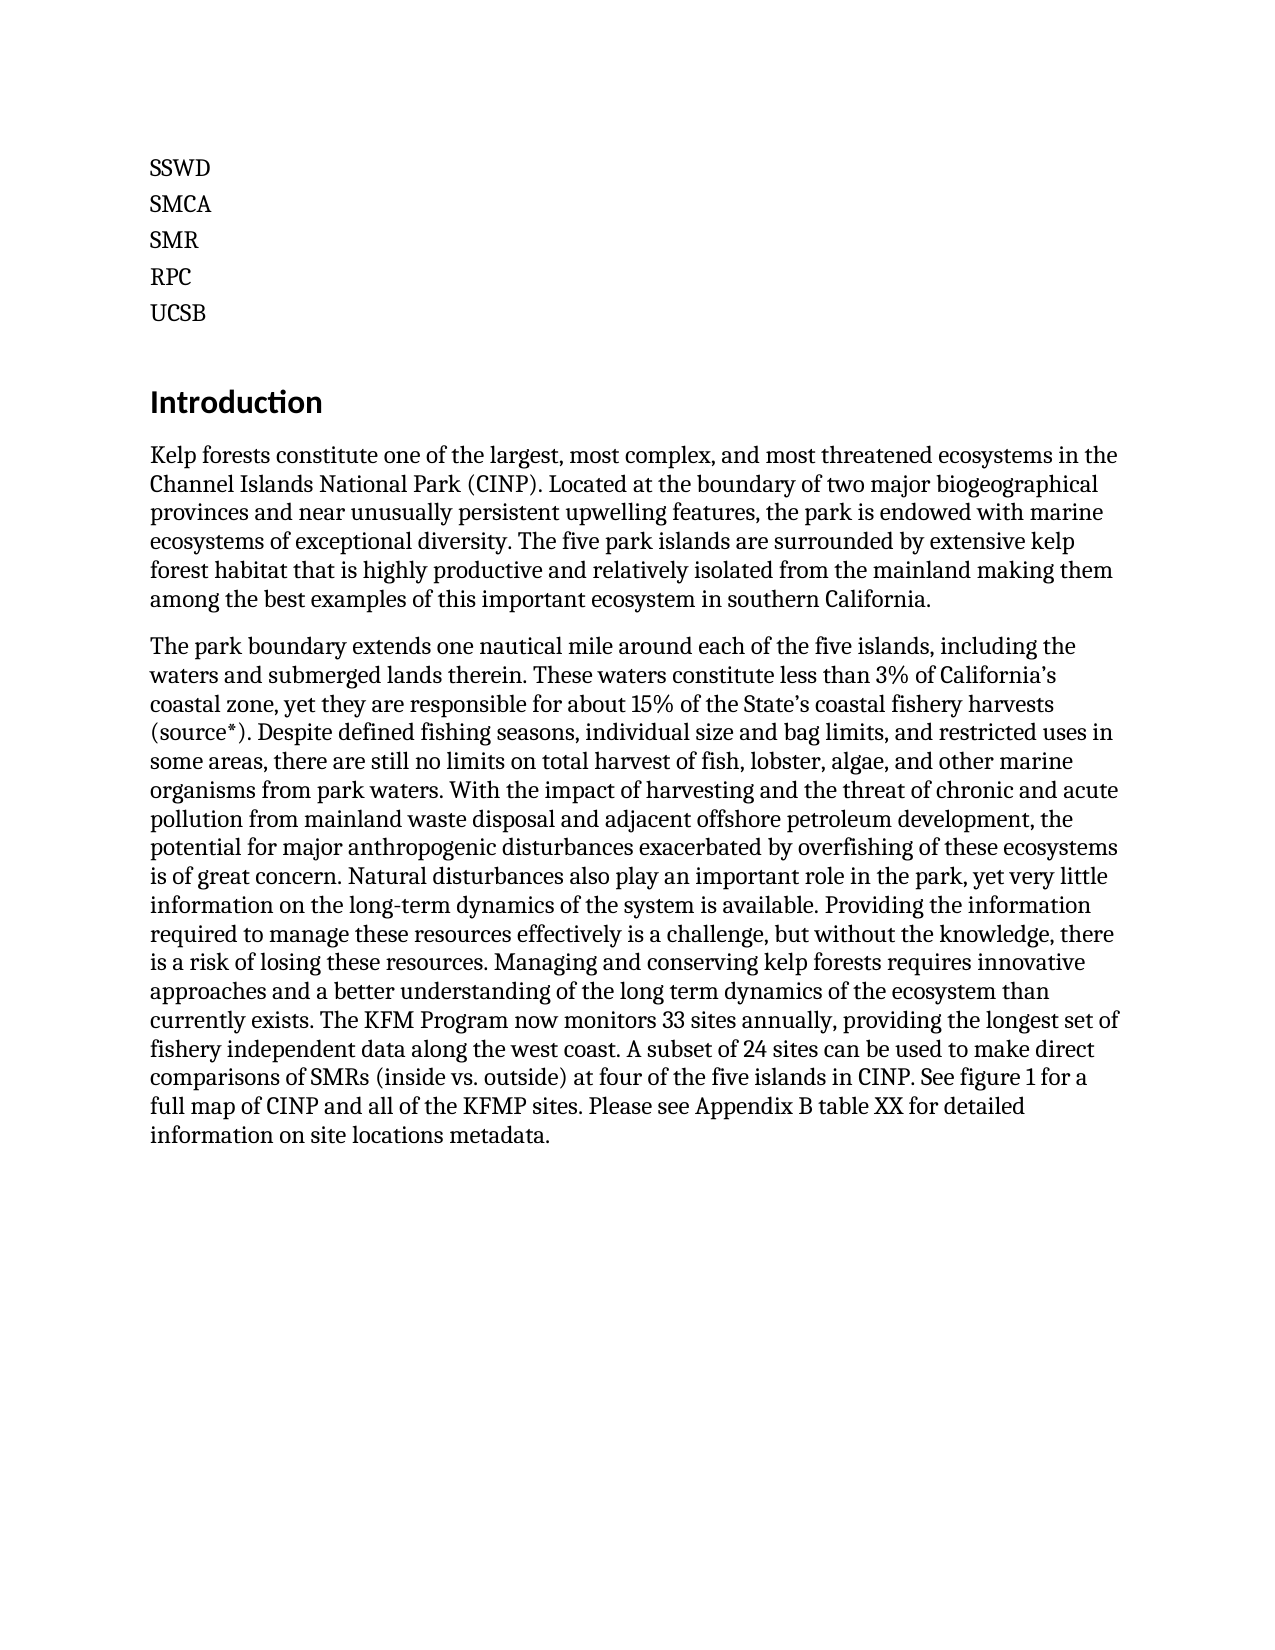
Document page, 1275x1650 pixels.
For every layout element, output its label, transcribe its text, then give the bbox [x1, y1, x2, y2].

table_cell SMR [139, 223, 1275, 259]
subtitle Introduction [150, 381, 1125, 422]
text Kelp forests constitute one of the largest, most complex, and most threatened ecosystems in the Channel Islands National Park (CINP). Located at the boundary of two major biogeographical provinces and near unusually persistent upwelling features, the park is endowed with marine ecosystems of exceptional diversity. The five park islands are surrounded by extensive kelp forest habitat that is highly productive and relatively isolated from the mainland making them among the best examples of this important ecosystem in southern California. [150, 441, 1125, 613]
text The park boundary extends one nautical mile around each of the five islands, including the waters and submerged lands therein. These waters constitute less than 3% of California’s coastal zone, yet they are responsible for about 15% of the State’s coastal fishery harvests (source*). Despite defined fishing seasons, individual size and bag limits, and restricted uses in some areas, there are still no limits on total harvest of fish, lobster, algae, and other marine organisms from park waters. With the impact of harvesting and the threat of chronic and acute pollution from mainland waste disposal and adjacent offshore petroleum development, the potential for major anthropogenic disturbances exacerbated by overfishing of these ecosystems is of great concern. Natural disturbances also play an important role in the park, yet very little information on the long-term dynamics of the system is available. Providing the information required to manage these resources effectively is a challenge, but without the knowledge, there is a risk of losing these resources. Managing and conserving kelp forests requires innovative approaches and a better understanding of the long term dynamics of the ecosystem than currently exists. The KFM Program now monitors 33 sites annually, providing the longest set of fishery independent data along the west coast. A subset of 24 sites can be used to make direct comparisons of SMRs (inside vs. outside) at four of the five islands in CINP. See figure 1 for a full map of CINP and all of the KFMP sites. Please see Appendix B table XX for detailed information on site locations metadata. [150, 632, 1125, 1149]
table_cell SMCA [139, 186, 1275, 222]
table_cell RPC [139, 259, 1275, 295]
table_cell UCSB [139, 295, 1275, 331]
table_cell SSWD [139, 150, 1275, 186]
